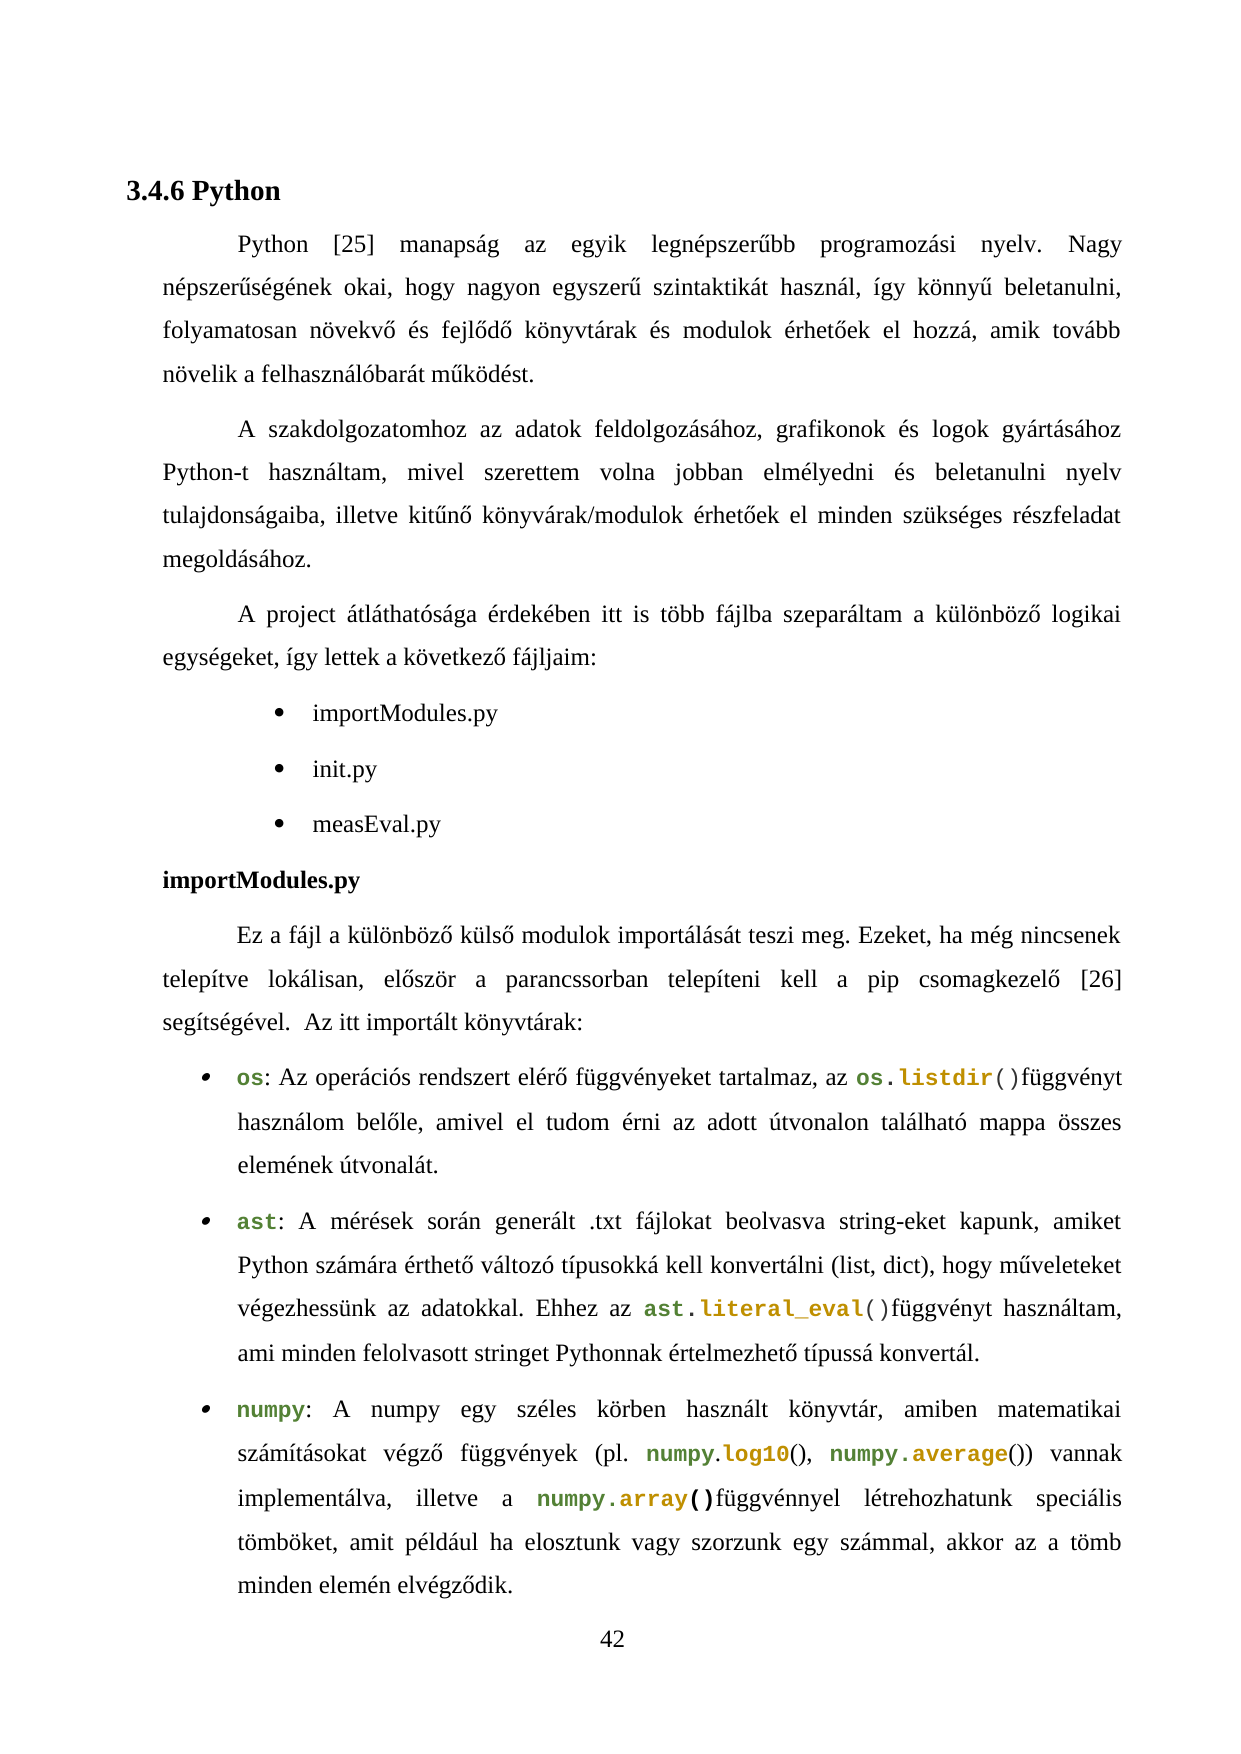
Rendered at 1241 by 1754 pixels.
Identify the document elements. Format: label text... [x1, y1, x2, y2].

subtitle Python [126, 173, 1122, 206]
text importModules.py [162, 865, 1122, 894]
text A szakdolgozatomhoz az adatok feldolgozásához, grafikonok és logok gyártásához Python-t használtam, mivel szerettem volna jobban elmélyedni és beletanulni nyelv tulajdonságaiba, illetve kitűnő könyvárak/modulok érhetőek el minden szükséges részfeladat megoldásához. [162, 414, 1122, 572]
list os: Az operációs rendszert elérő függvényeket tartalmaz, az os.listdir()függvényt használom belőle, amivel el tudom érni az adott útvonalon található mappa összes elemének útvonalát. [200, 1062, 1122, 1179]
list importModules.py [275, 698, 1122, 727]
text A project átláthatósága érdekében itt is több fájlba szeparáltam a különböző logikai egységeket, így lettek a következő fájljaim: [162, 599, 1122, 671]
list numpy: A numpy egy széles körben használt könyvtár, amiben matematikai számításokat végző függvények (pl. numpy.log10(), numpy.average()) vannak implementálva, illetve a numpy.array()függvénnyel létrehozhatunk speciális tömböket, amit például ha elosztunk vagy szorzunk egy számmal, akkor az a tömb minden elemén elvégződik. [200, 1394, 1122, 1599]
list init.py [275, 754, 1122, 782]
list ast: A mérések során generált .txt fájlokat beolvasva string-eket kapunk, amiket Python számára érthető változó típusokká kell konvertálni (list, dict), hogy műveleteket végezhessünk az adatokkal. Ehhez az ast.literal_eval()függvényt használtam, ami minden felolvasott stringet Pythonnak értelmezhető típussá konvertál. [200, 1206, 1122, 1367]
text Python manapság az egyik legnépszerűbb programozási nyelv. Nagy népszerűségének okai, hogy nagyon egyszerű szintaktikát használ, így könnyű beletanulni, folyamatosan növekvő és fejlődő könyvtárak és modulok érhetőek el hozzá, amik tovább növelik a felhasználóbarát működést. [162, 229, 1122, 387]
text Ez a fájl a különböző külső modulok importálását teszi meg. Ezeket, ha még nincsenek telepítve lokálisan, először a parancssorban telepíteni kell a pip csomagkezelő segítségével. Az itt importált könyvtárak: [162, 921, 1122, 1036]
list measEval.py [275, 809, 1122, 838]
